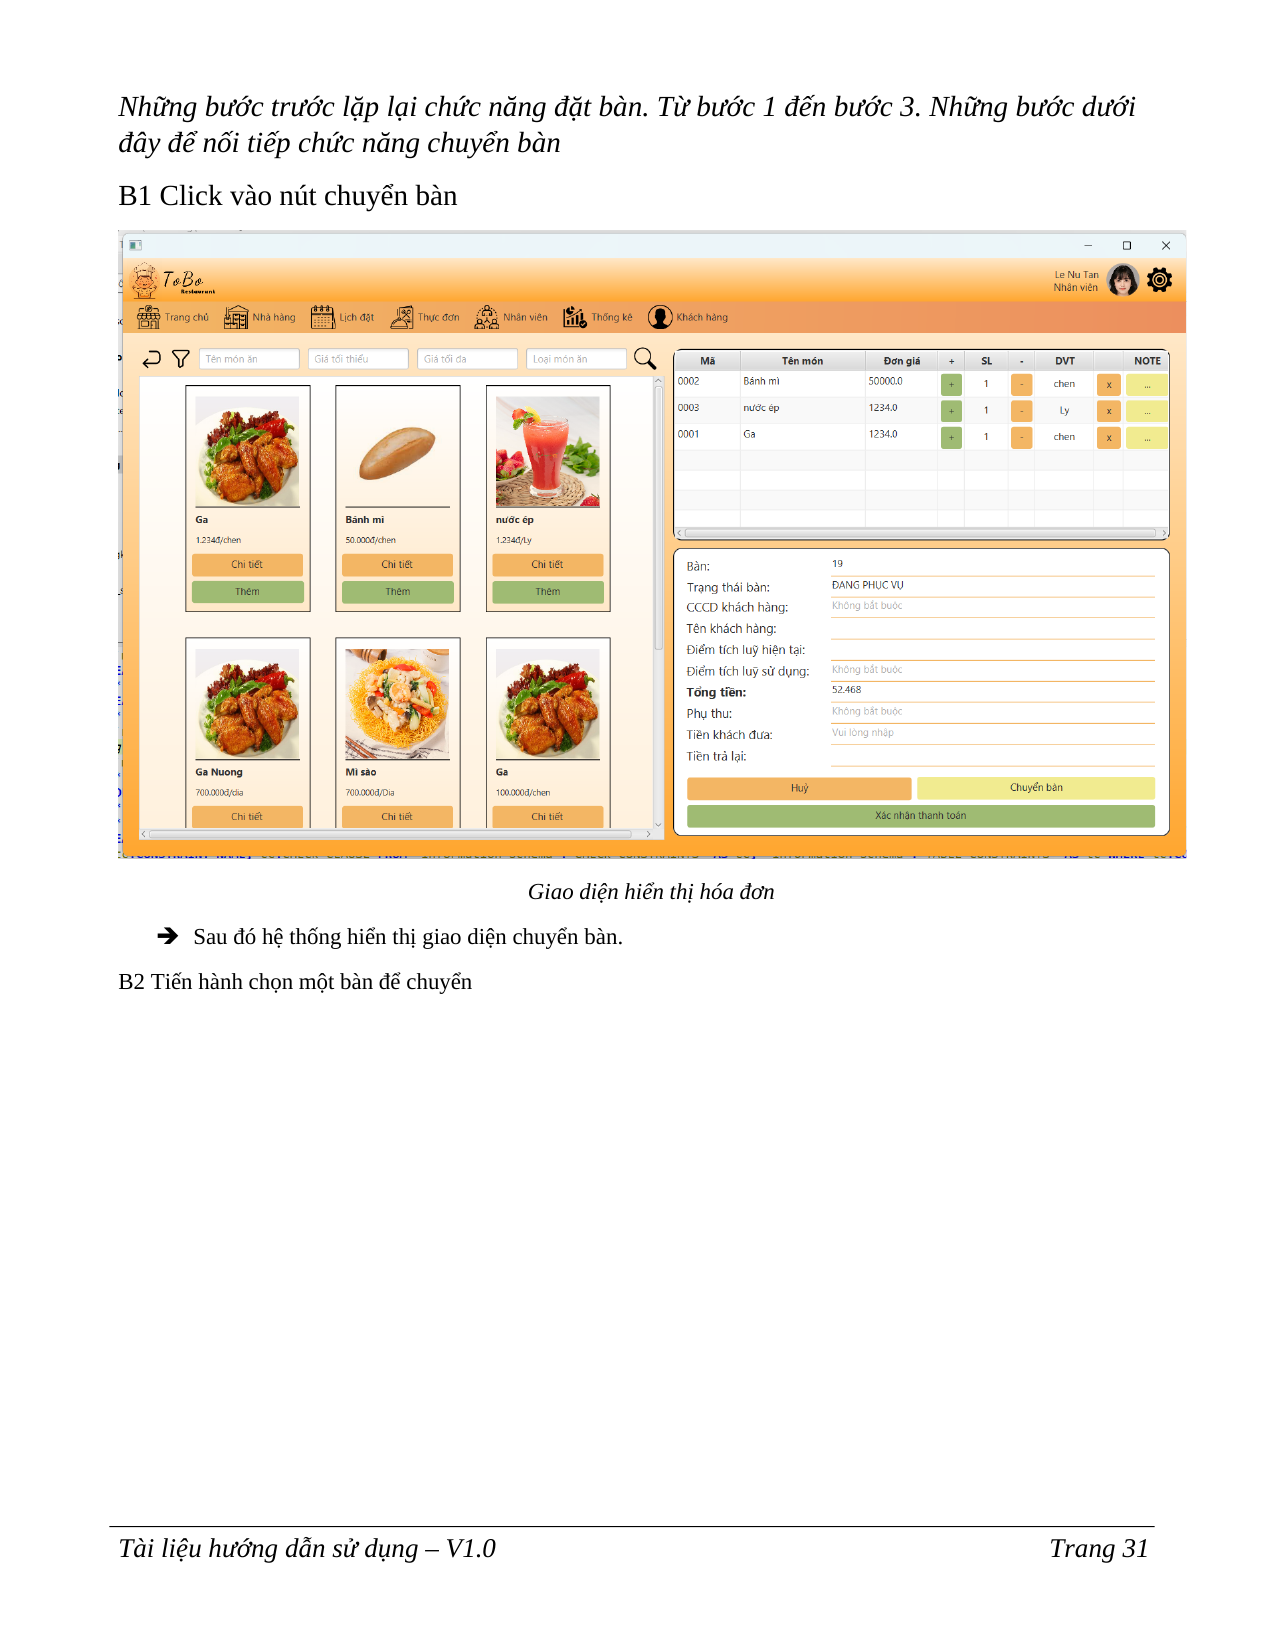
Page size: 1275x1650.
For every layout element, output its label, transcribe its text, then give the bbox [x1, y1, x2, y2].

picture [118, 230, 1187, 859]
text B1 Click vào nút chuyển bàn [118, 178, 1186, 211]
text B2 Tiến hành chọn một bàn để chuyển [118, 968, 1186, 994]
list Sau đó hệ thống hiển thị giao diện chuyển bàn. [156, 923, 1186, 949]
text Những bước trước lặp lại chức năng đặt bàn. Từ bước 1 đến bước 3. Những bước dưới đây để nối tiếp chức năng chuyển bàn [118, 89, 1186, 158]
text Giao diện hiển thị hóa đơn [118, 878, 1186, 904]
